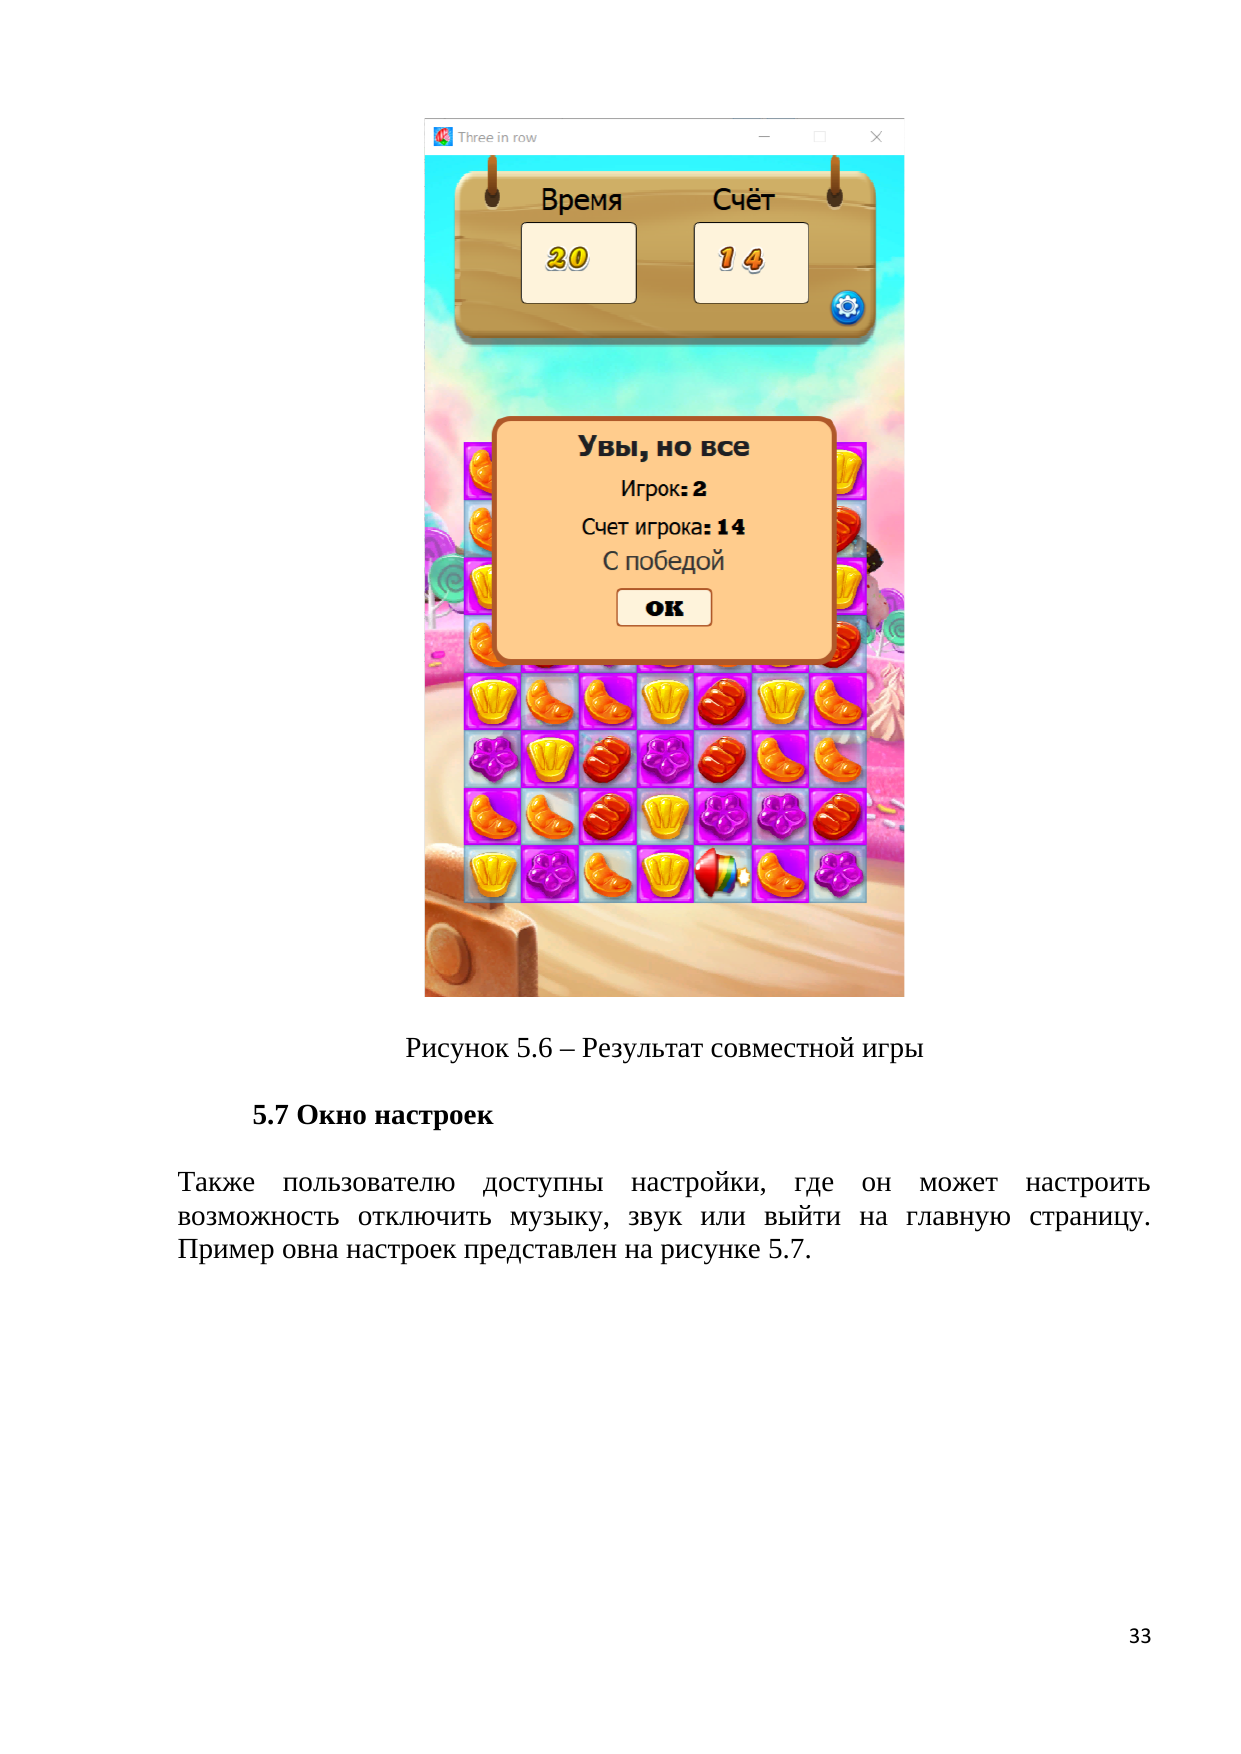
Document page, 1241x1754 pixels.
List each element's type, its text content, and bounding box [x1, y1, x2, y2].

picture [424, 118, 905, 997]
text Также пользователю доступны настройки, где он может настроить возможность отключить музыку, звук или выйти на главную страницу. Пример овна настроек представлен на рисунке 5.7. [177, 1164, 1152, 1265]
text Рисунок 5.6 – Результат совместной игры [177, 1030, 1152, 1064]
subtitle 5.7 Окно настроек [252, 1097, 1152, 1131]
